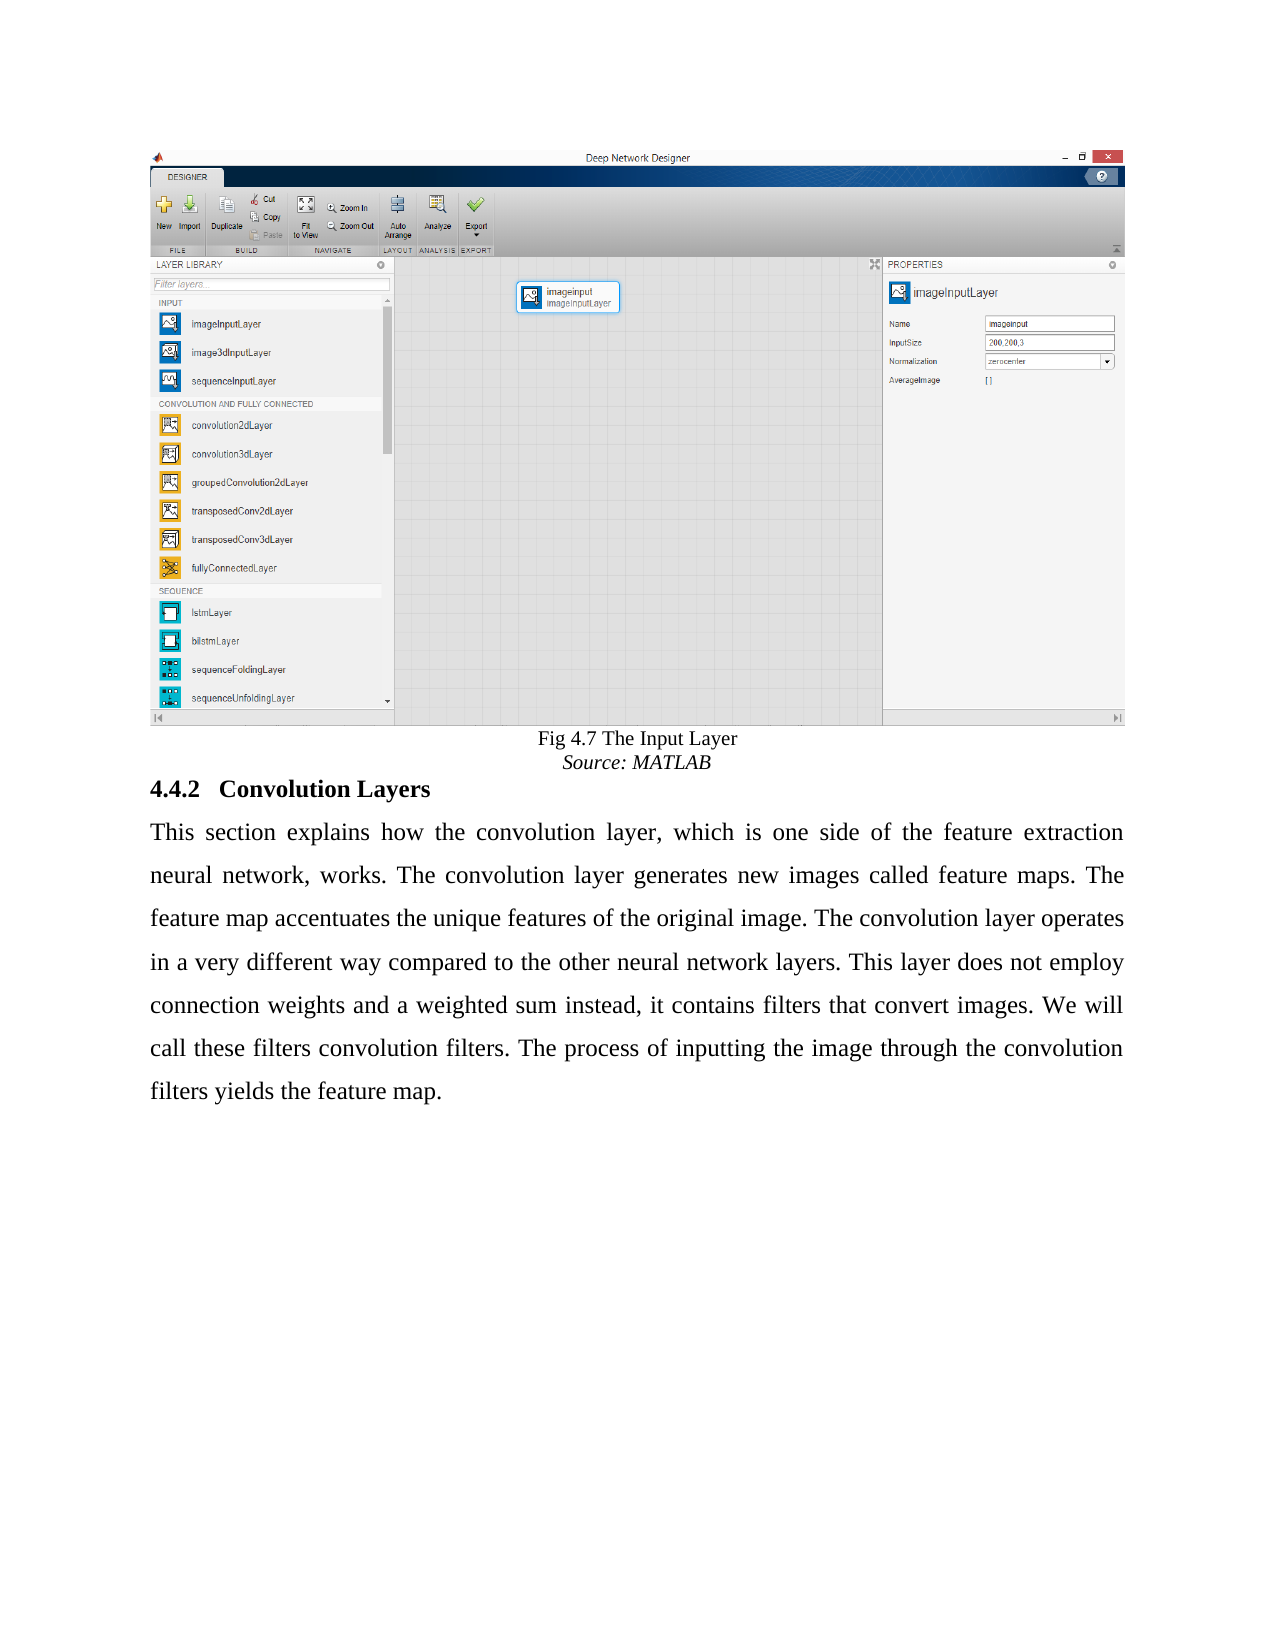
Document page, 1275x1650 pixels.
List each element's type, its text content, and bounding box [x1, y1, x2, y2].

text 4.4.2 Convolution Layers [150, 774, 1125, 803]
text This section explains how the convolution layer, which is one side of the feature extraction neural network, works. The convolution layer generates new images called feature maps. The feature map accentuates the unique features of the original image. The convolution layer operates in a very different way compared to the other neural network layers. This layer does not employ connection weights and a weighted sum instead, it contains filters that convert images. We will call these filters convolution filters. The process of inputting the image through the convolution filters yields the feature map. [150, 817, 1125, 1105]
picture [150, 150, 1125, 726]
text Source: MATLAB [150, 750, 1125, 774]
text Fig 4.7 The Input Layer [150, 726, 1125, 750]
